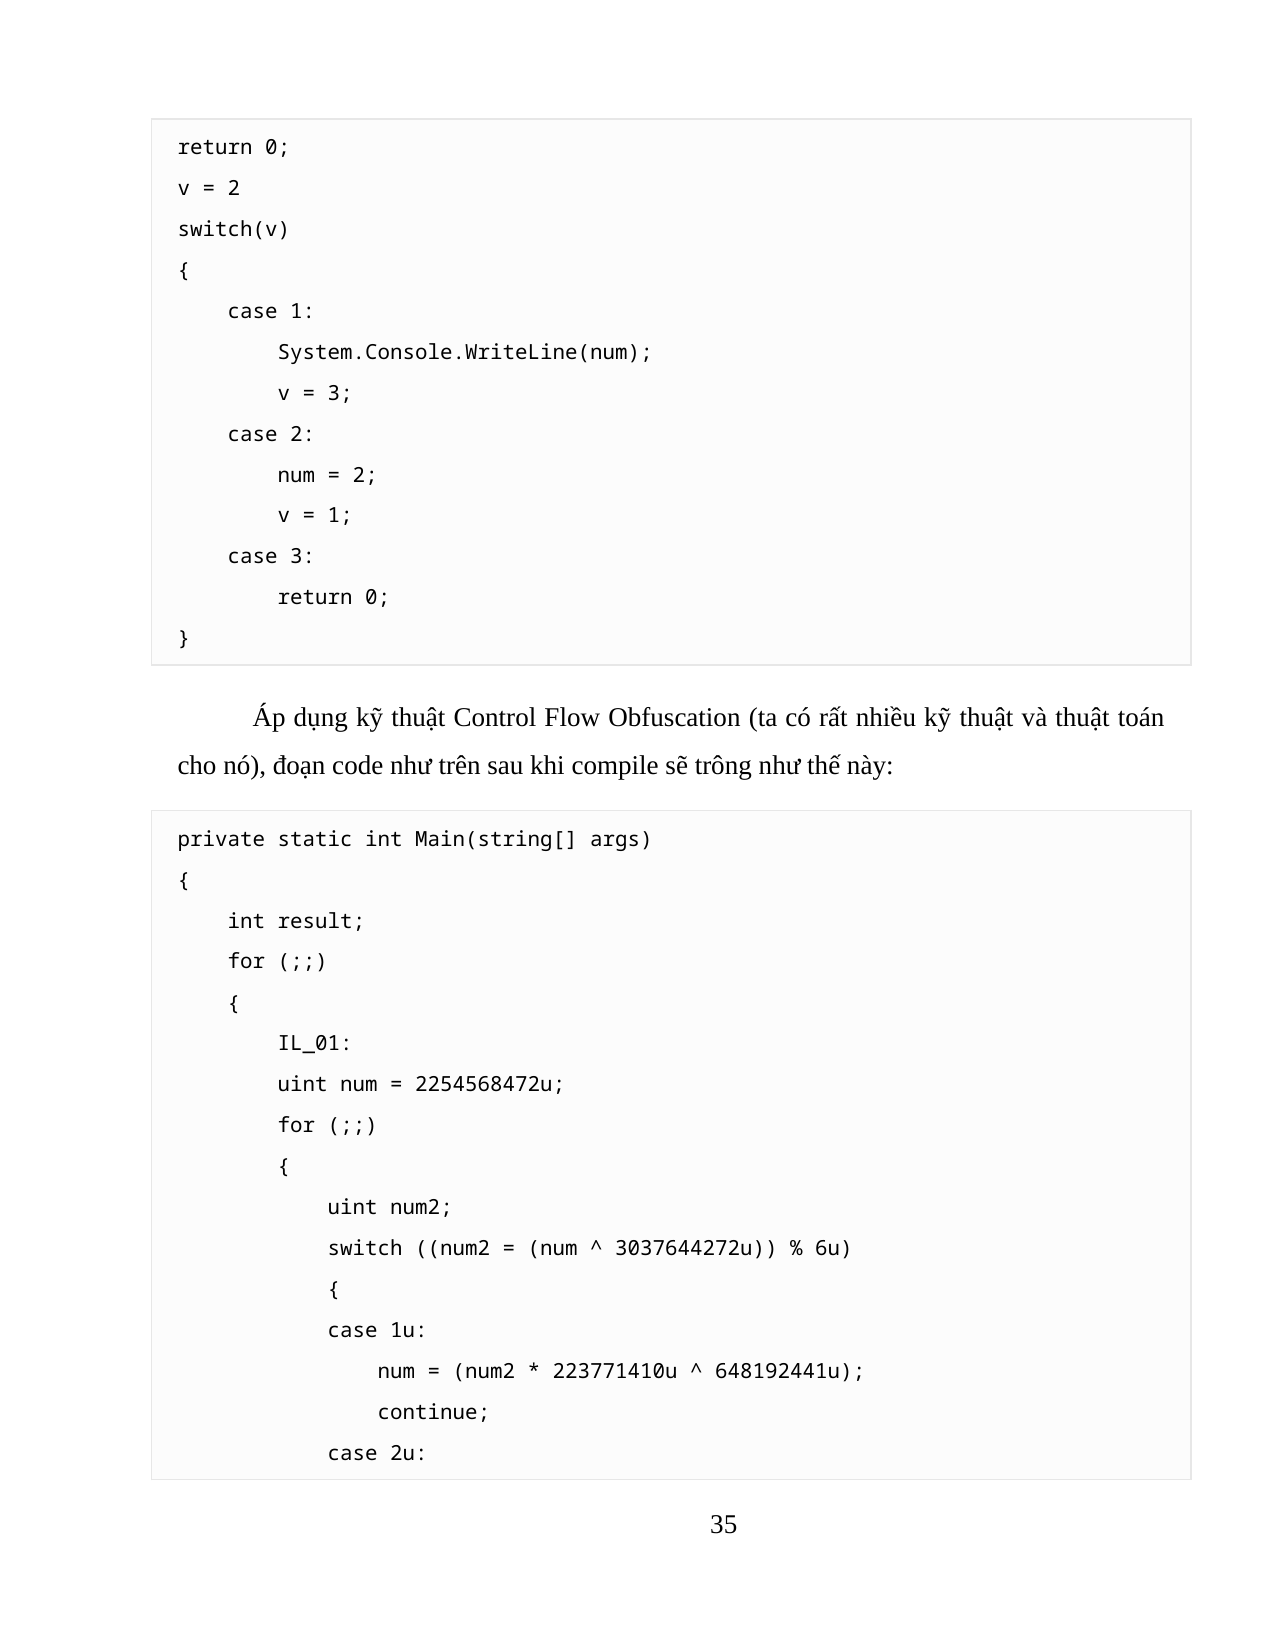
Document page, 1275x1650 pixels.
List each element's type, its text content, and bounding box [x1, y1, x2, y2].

text { [152, 1260, 1190, 1301]
text switch ((num2 = (num ^ 3037644272u)) % 6u) [152, 1219, 1190, 1260]
text System.Console.WriteLine(num); [152, 323, 1190, 364]
text } [152, 609, 1190, 664]
text case 2u: [152, 1424, 1190, 1479]
text { [152, 1137, 1190, 1178]
text IL_01: [152, 1014, 1190, 1055]
text case 2: [152, 405, 1190, 446]
text { [152, 973, 1190, 1014]
text num = (num2 * 223771410u ^ 648192441u); [152, 1342, 1190, 1383]
text v = 3; [152, 364, 1190, 405]
text return 0; [152, 568, 1190, 609]
text for (;;) [152, 933, 1190, 973]
text switch(v) [152, 200, 1190, 241]
text continue; [152, 1383, 1190, 1424]
text { [152, 241, 1190, 282]
text Áp dụng kỹ thuật Control Flow Obfuscation (ta có rất nhiều kỹ thuật và thuật toán cho nó), đoạn code như trên sau khi compile sẽ trông như thế này: [177, 701, 1165, 780]
text num = 2; [152, 446, 1190, 487]
text for (;;) [152, 1096, 1190, 1137]
text int result; [152, 892, 1190, 933]
text uint num = 2254568472u; [152, 1055, 1190, 1096]
text v = 1; [152, 487, 1190, 527]
text case 1: [152, 282, 1190, 323]
text return 0; [152, 120, 1190, 159]
text private static int Main(string[] args) [152, 811, 1190, 851]
text case 1u: [152, 1301, 1190, 1342]
text case 3: [152, 527, 1190, 568]
text { [152, 851, 1190, 892]
text uint num2; [152, 1178, 1190, 1219]
text v = 2 [152, 159, 1190, 200]
